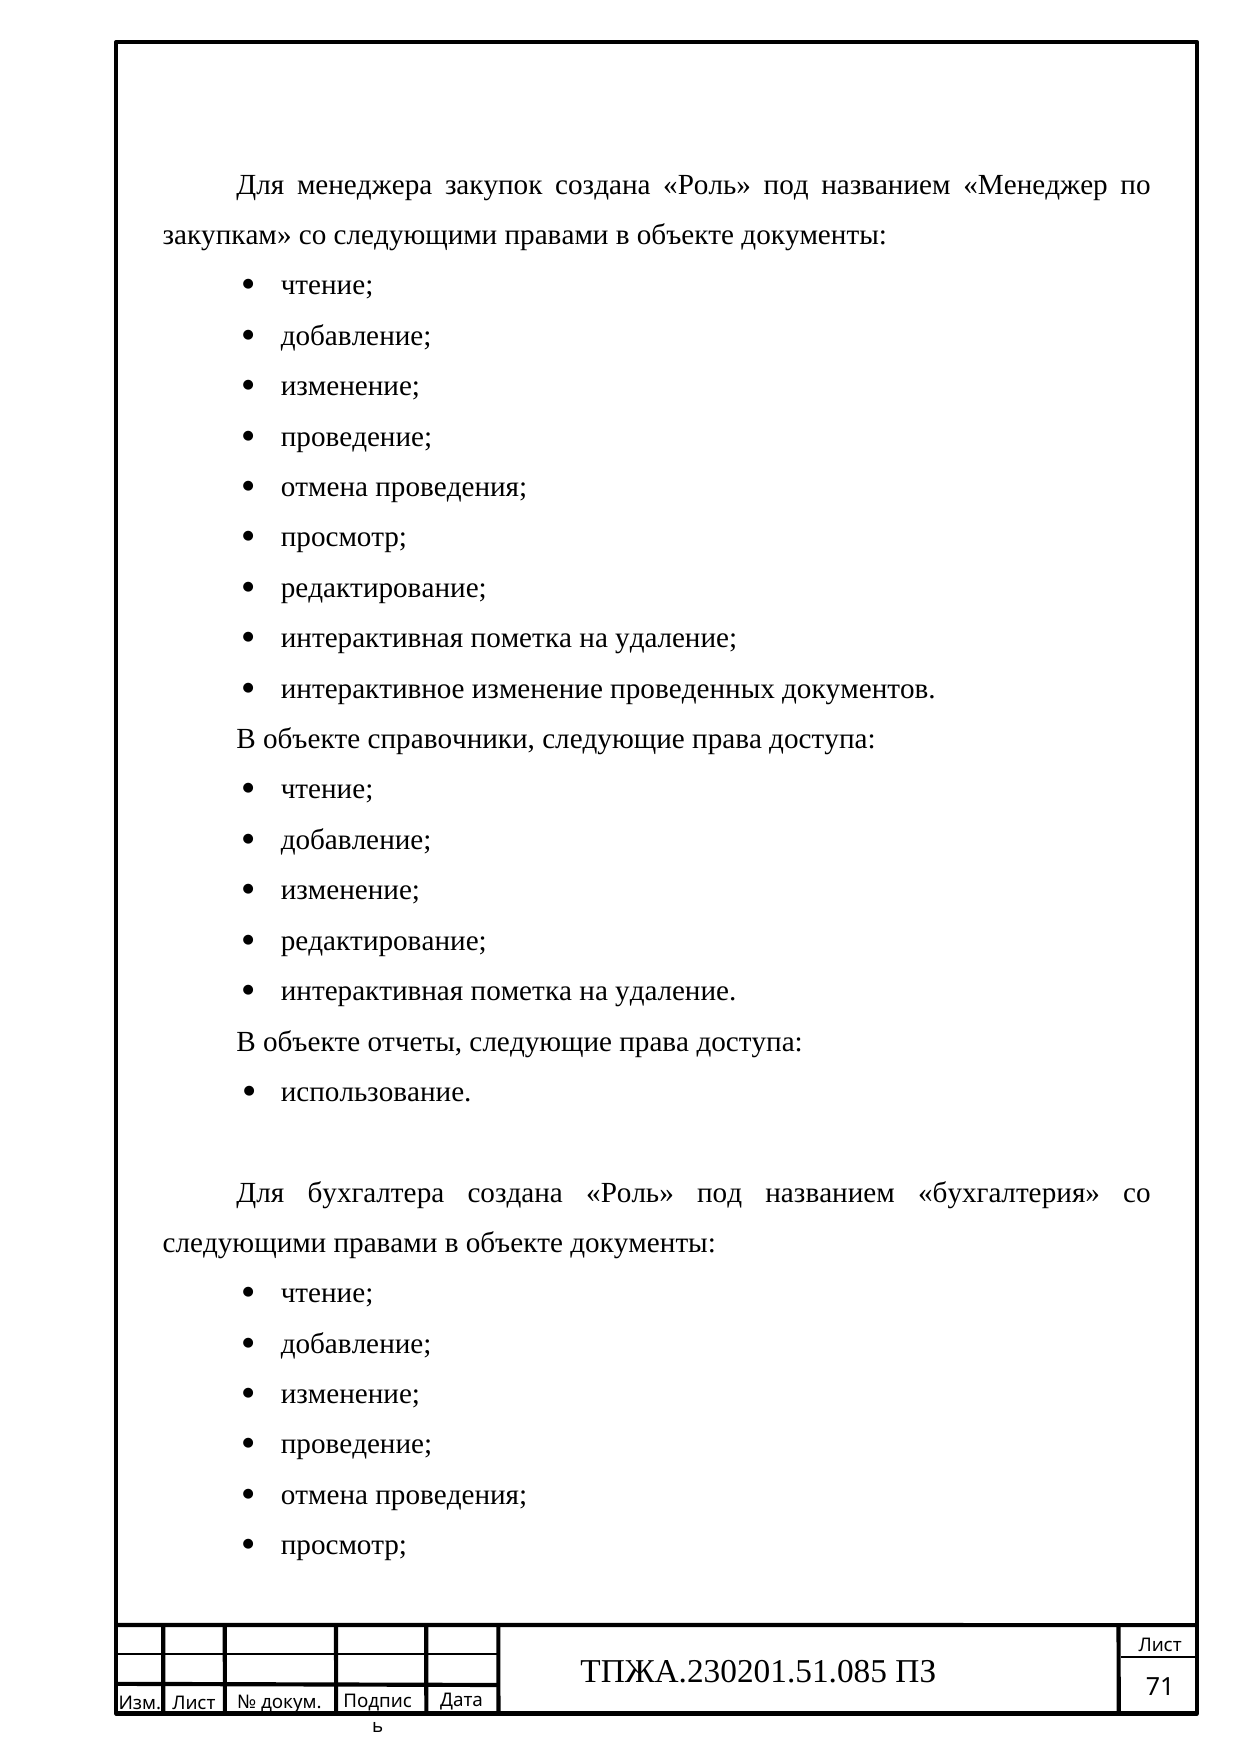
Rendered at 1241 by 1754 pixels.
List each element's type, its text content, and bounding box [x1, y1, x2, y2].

list редактирование; [243, 923, 1152, 956]
text Для бухгалтера создана «Роль» под названием «бухгалтерия» со следующими правами в объекте документы: [162, 1175, 1152, 1258]
list добавление; [243, 318, 1152, 352]
list изменение; [243, 368, 1152, 402]
list чтение; [243, 1275, 1152, 1309]
text В объекте справочники, следующие права доступа: [162, 721, 1152, 755]
list проведение; [243, 419, 1152, 452]
list интерактивное изменение проведенных документов. [243, 671, 1152, 704]
list добавление; [243, 822, 1152, 856]
list отмена проведения; [243, 1477, 1152, 1511]
list чтение; [243, 772, 1152, 805]
list использование. [244, 1074, 1152, 1108]
list интерактивная пометка на удаление; [243, 620, 1152, 654]
list изменение; [243, 872, 1152, 906]
list проведение; [243, 1427, 1152, 1460]
list изменение; [243, 1376, 1152, 1410]
list добавление; [243, 1326, 1152, 1359]
list редактирование; [243, 570, 1152, 604]
text В объекте отчеты, следующие права доступа: [162, 1024, 1152, 1057]
list отмена проведения; [243, 469, 1152, 503]
list просмотр; [243, 519, 1152, 553]
list просмотр; [243, 1527, 1152, 1561]
list чтение; [243, 267, 1152, 301]
text Для менеджера закупок создана «Роль» под названием «Менеджер по закупкам» со следующими правами в объекте документы: [162, 167, 1152, 251]
list интерактивная пометка на удаление. [243, 973, 1152, 1007]
